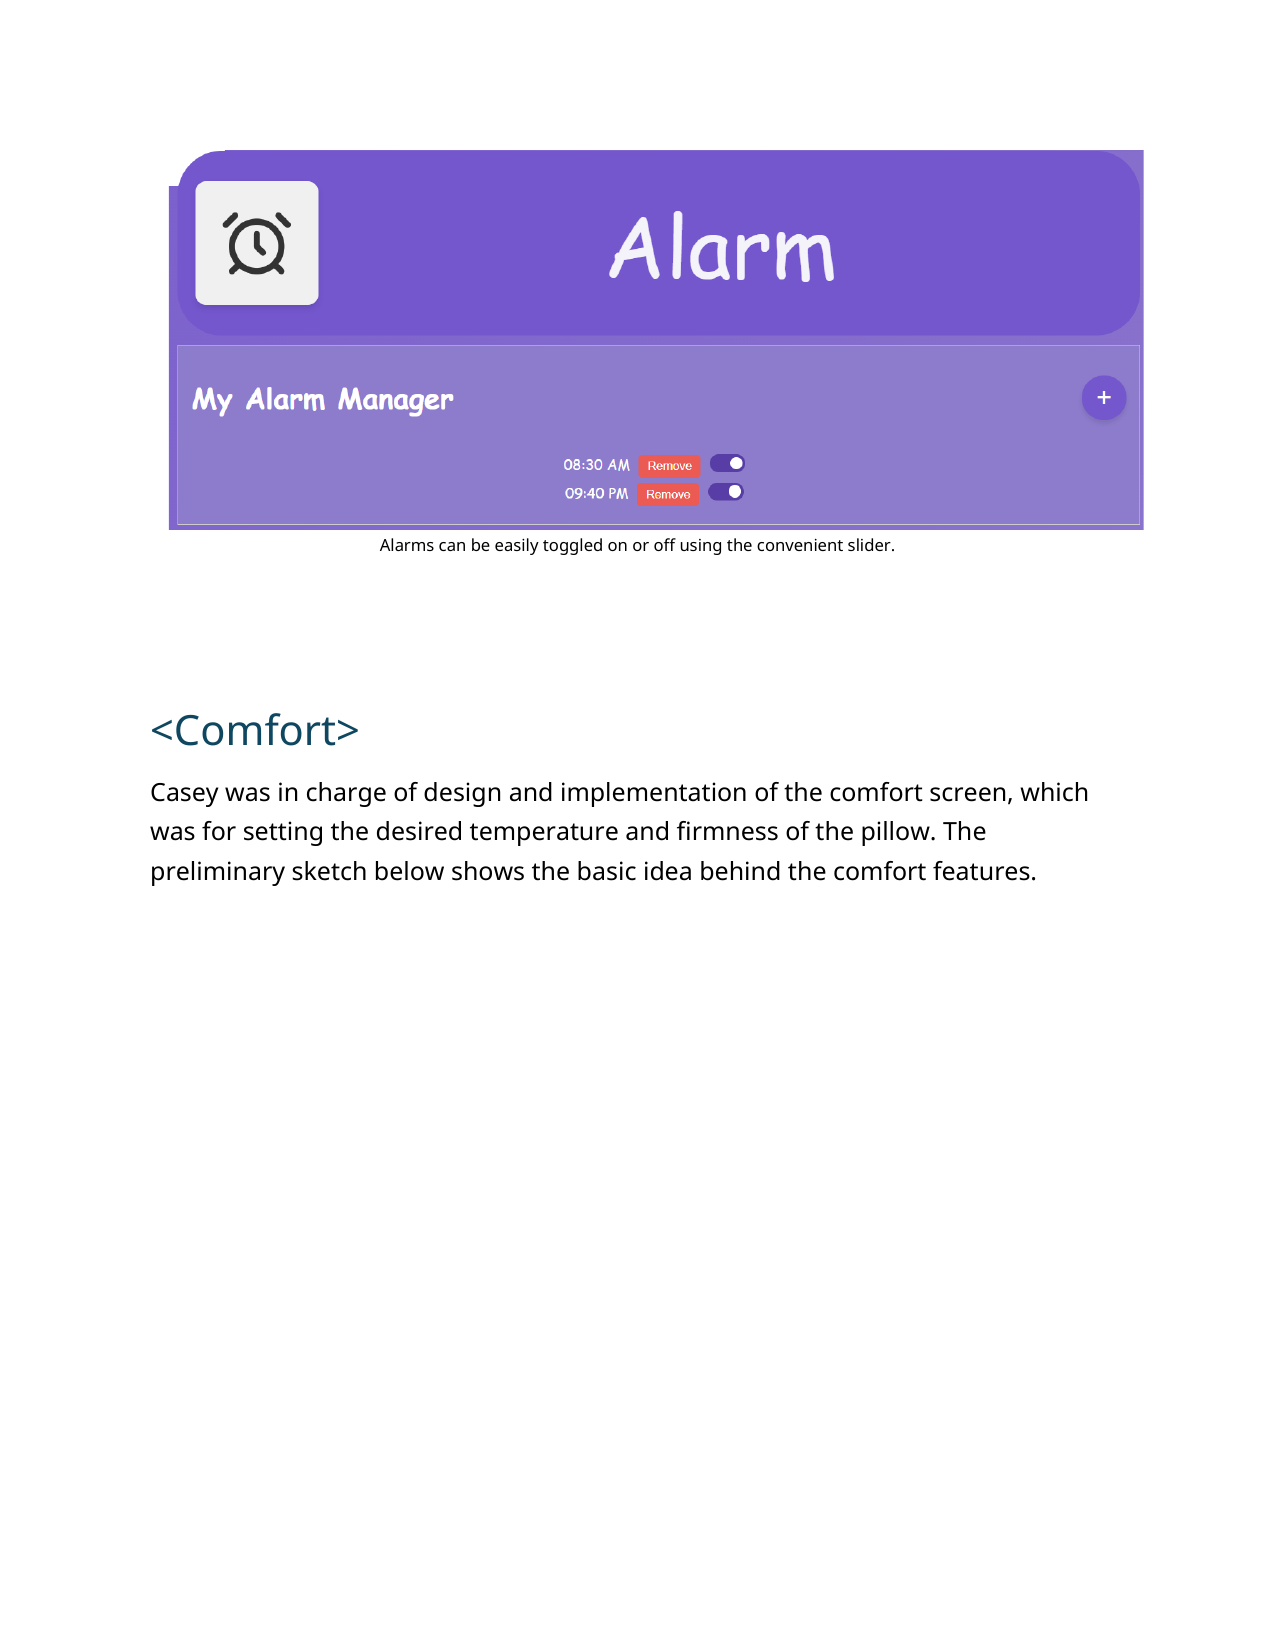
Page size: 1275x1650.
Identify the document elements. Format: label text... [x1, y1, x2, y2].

text Casey was in charge of design and implementation of the comfort screen, which was for setting the desired temperature and firmness of the pillow. The preliminary sketch below shows the basic idea behind the comfort features. [150, 774, 1125, 887]
subtitle <Comfort> [150, 700, 1125, 757]
text Alarms can be easily toggled on or off using the convenient slider. [150, 150, 1125, 556]
